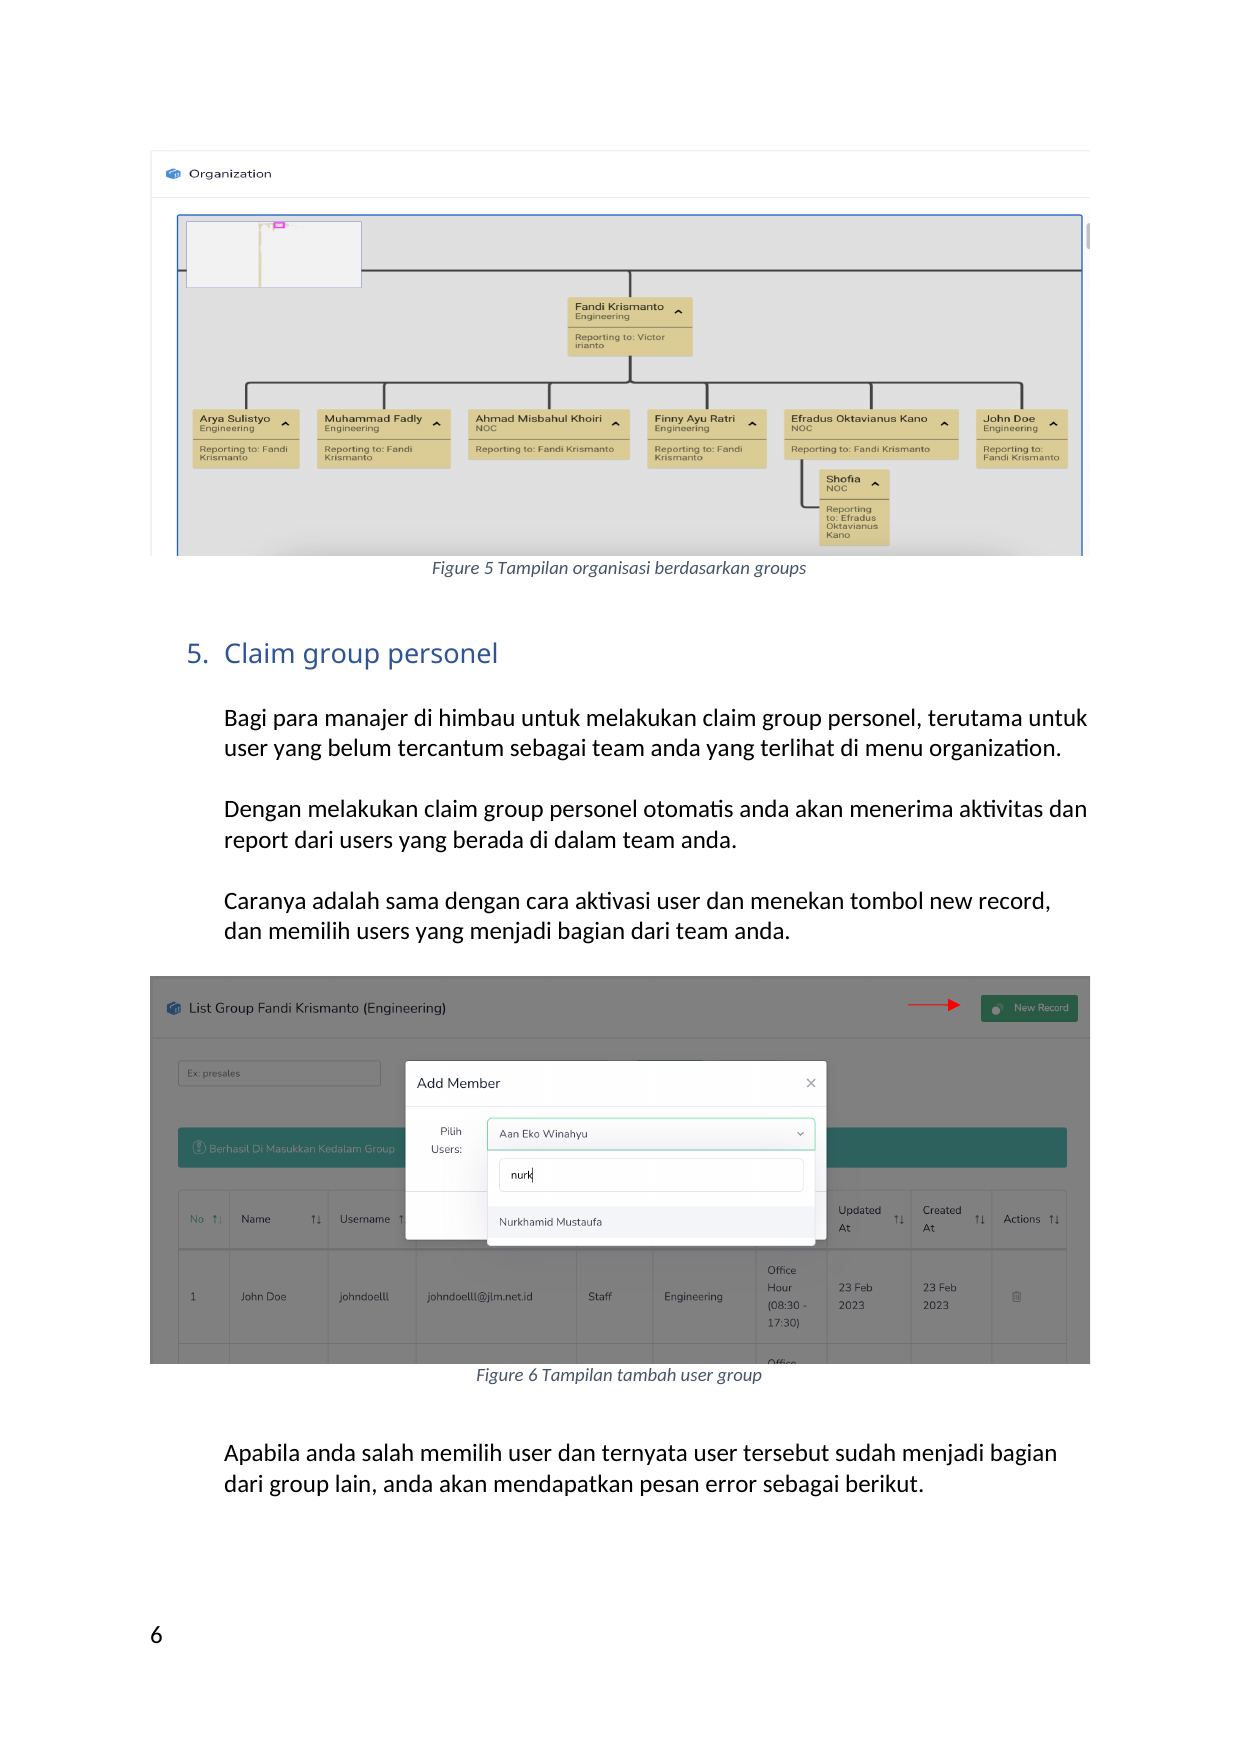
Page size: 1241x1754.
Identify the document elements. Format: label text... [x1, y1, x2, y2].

text Bagi para manajer di himbau untuk melakukan claim group personel, terutama untuk user yang belum tercantum sebagai team anda yang terlihat di menu organization. [224, 702, 1090, 763]
text Apabila anda salah memilih user dan ternyata user tersebut sudah menjadi bagian dari group lain, anda akan mendapatkan pesan error sebagai berikut. [224, 1438, 1090, 1499]
text Caranya adalah sama dengan cara aktivasi user dan menekan tombol new record, dan memilih users yang menjadi bagian dari team anda. [224, 885, 1090, 946]
picture [150, 150, 1090, 556]
subtitle Claim group personel [186, 634, 1090, 671]
picture [150, 976, 1091, 1364]
text Dengan melakukan claim group personel otomatis anda akan menerima aktivitas dan report dari users yang berada di dalam team anda. [224, 793, 1090, 854]
